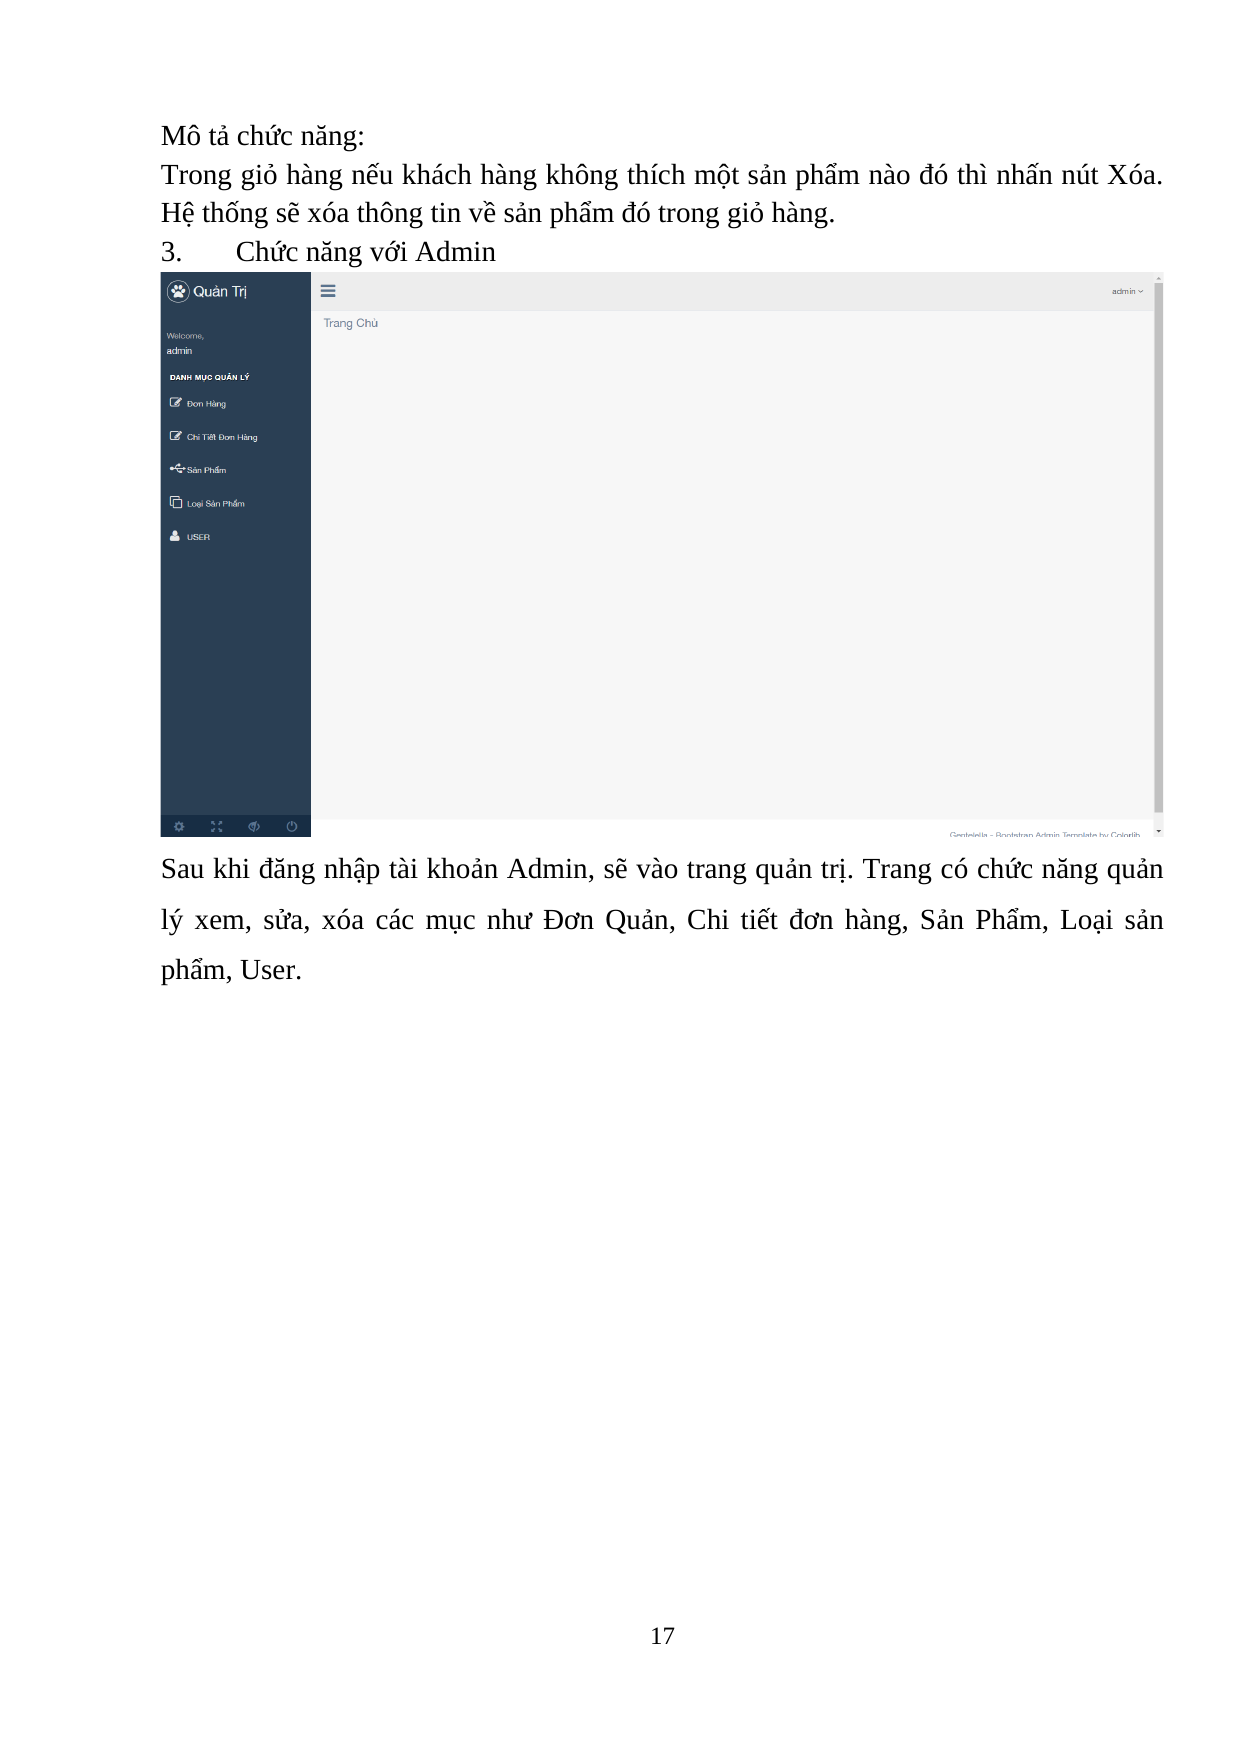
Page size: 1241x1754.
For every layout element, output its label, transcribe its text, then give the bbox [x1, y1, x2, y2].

picture [160, 272, 1164, 837]
text 3. Chức năng với Admin [161, 234, 1164, 268]
text Trong giỏ hàng nếu khách hàng không thích một sản phẩm nào đó thì nhấn nút Xóa. Hệ thống sẽ xóa thông tin về sản phẩm đó trong giỏ hàng. [161, 157, 1164, 229]
text Mô tả chức năng: [161, 118, 1164, 152]
text Sau khi đăng nhập tài khoản Admin, sẽ vào trang quản trị. Trang có chức năng quản lý xem, sửa, xóa các mục như Đơn Quản, Chi tiết đơn hàng, Sản Phẩm, Loại sản phẩm, User. [161, 851, 1164, 986]
